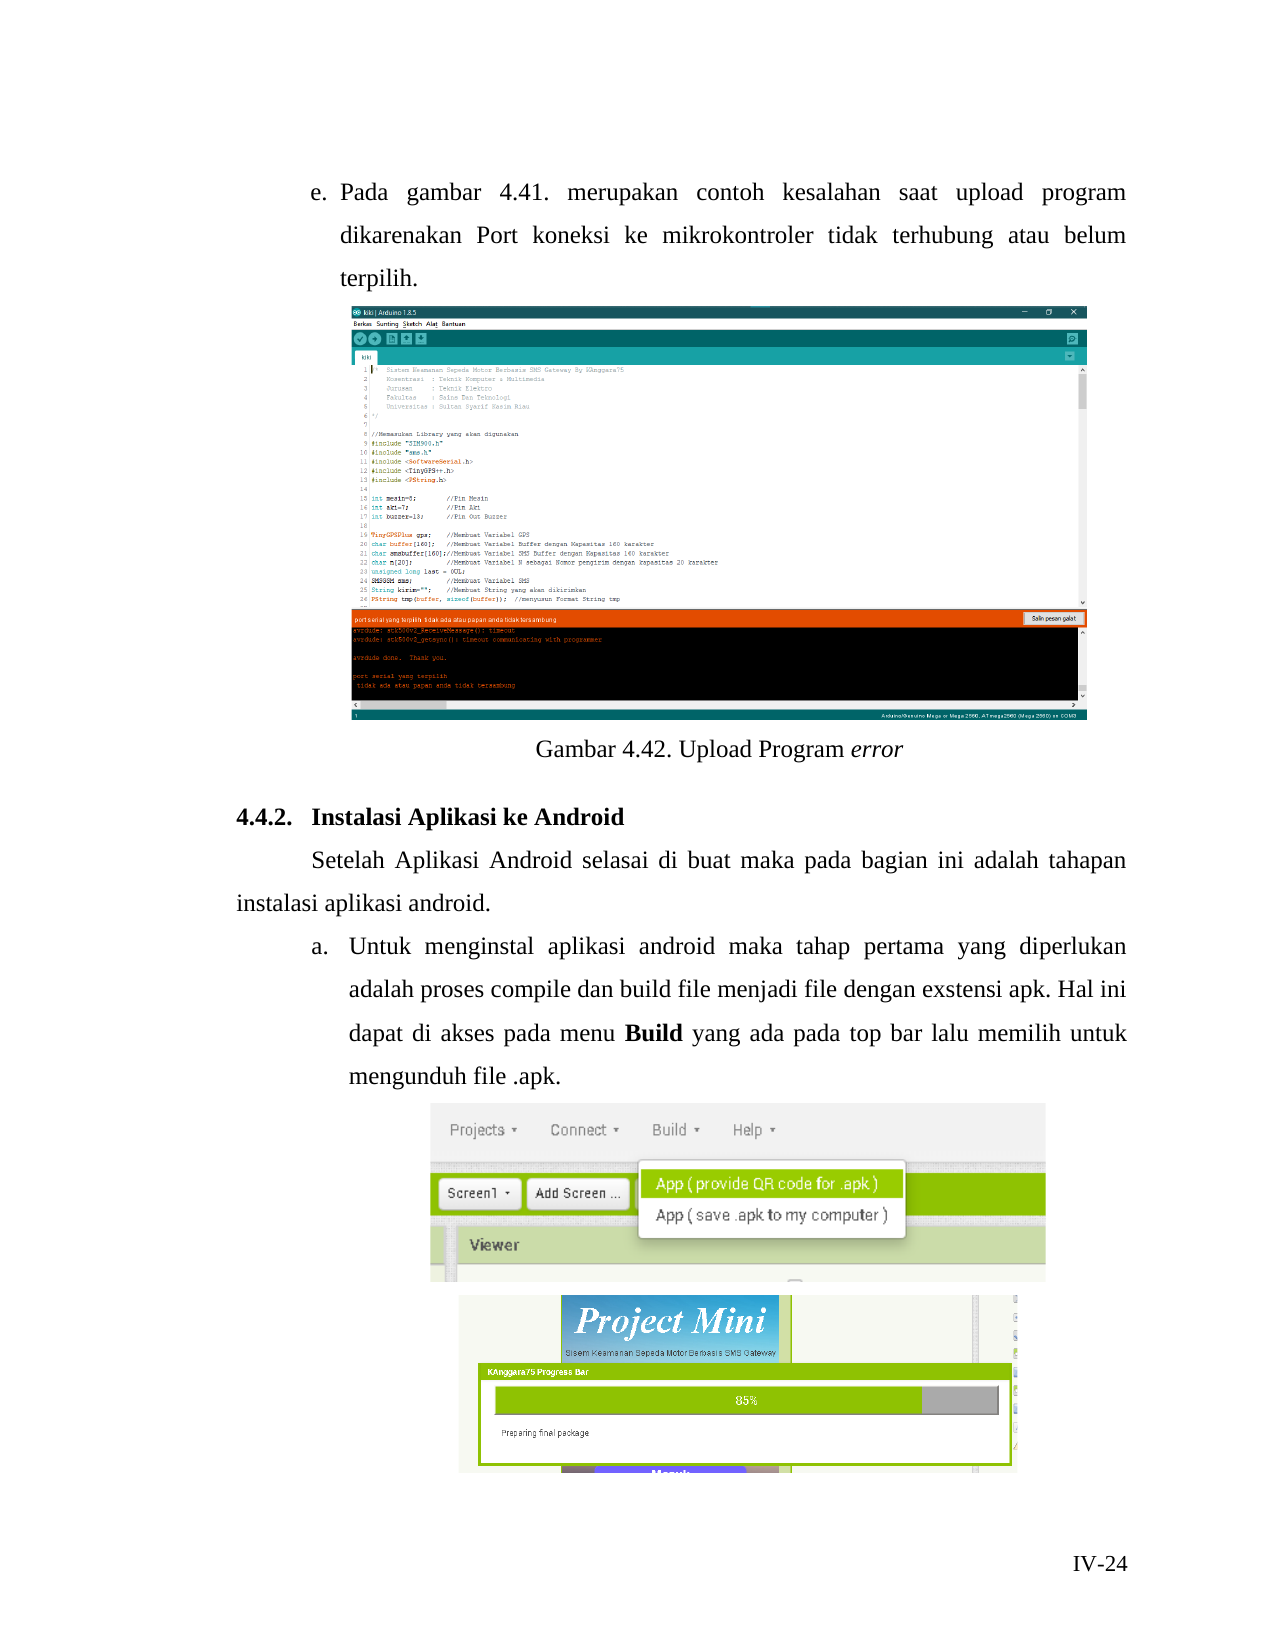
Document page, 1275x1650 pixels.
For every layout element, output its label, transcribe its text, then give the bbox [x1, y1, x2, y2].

list Pada gambar 4.41. merupakan contoh kesalahan saat upload program dikarenakan Port koneksi ke mikrokontroler tidak terhubung atau belum terpilih. [310, 177, 1127, 292]
list Instalasi Aplikasi ke Android [236, 802, 1127, 831]
picture [430, 1103, 1046, 1282]
list Gambar 4.42. Upload Program error [311, 734, 1127, 763]
list Untuk menginstal aplikasi android maka tahap pertama yang diperlukan adalah proses compile dan build file menjadi file dengan exstensi apk. Hal ini dapat di akses pada menu Build yang ada pada top bar lalu memilih untuk mengunduh file .apk. [311, 931, 1127, 1089]
list Setelah Aplikasi Android selasai di buat maka pada bagian ini adalah tahapan instalasi aplikasi android. [236, 845, 1127, 917]
picture [351, 306, 1087, 720]
picture [458, 1295, 1018, 1473]
